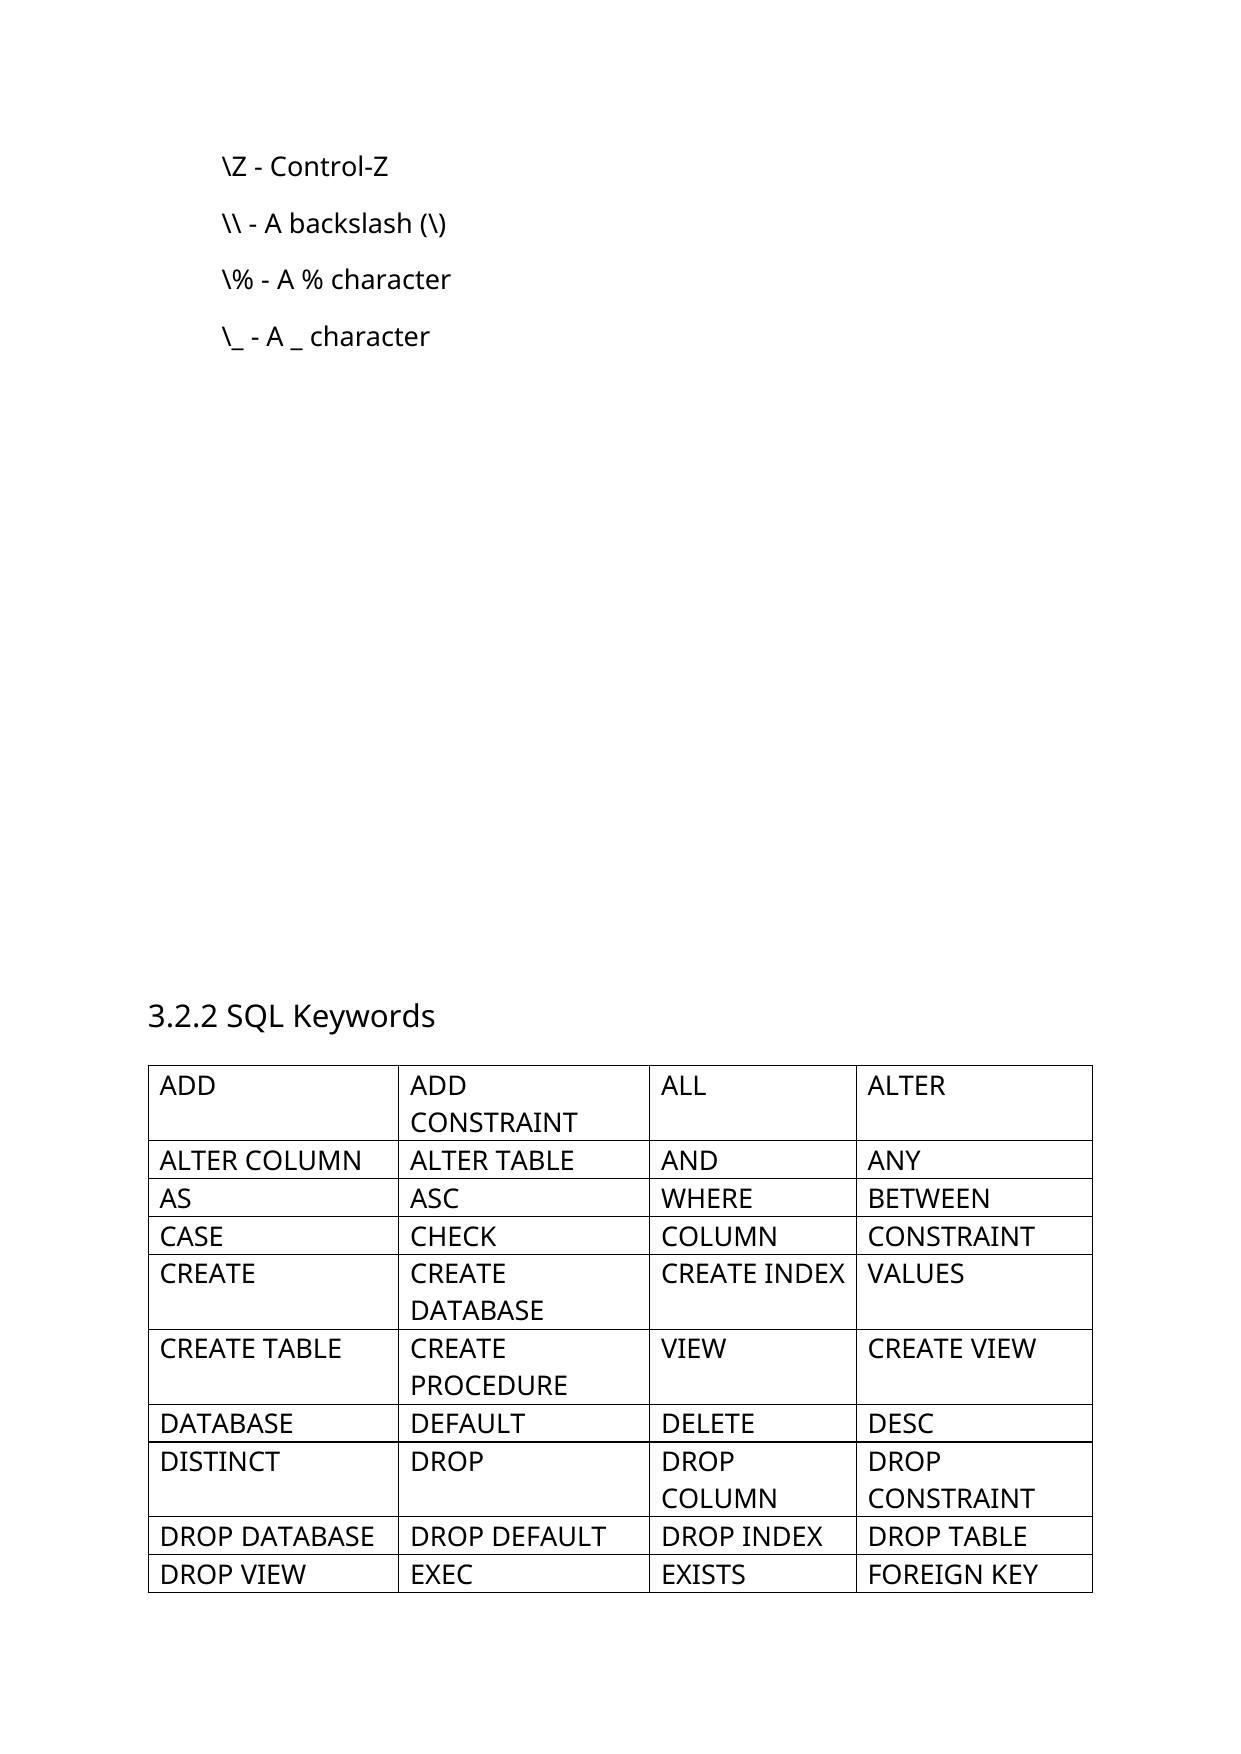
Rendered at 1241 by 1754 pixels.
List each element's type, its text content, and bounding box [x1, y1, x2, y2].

table_cell DROP DATABASE [149, 1517, 398, 1554]
table_cell ALTER TABLE [399, 1141, 649, 1178]
text \\ - A backslash (\) [221, 204, 1093, 241]
table_cell WHERE [650, 1179, 856, 1216]
table_cell DROP VIEW [149, 1555, 398, 1592]
table_header ALTER [857, 1066, 1092, 1140]
table_cell EXISTS [650, 1555, 856, 1592]
table_cell DROP [399, 1443, 649, 1516]
table_cell AND [650, 1141, 856, 1178]
table_cell AS [149, 1179, 398, 1216]
table_header ALL [650, 1066, 856, 1140]
table_cell FOREIGN KEY [857, 1555, 1092, 1592]
table_cell DROP INDEX [650, 1517, 856, 1554]
table_cell COLUMN [650, 1217, 856, 1254]
table_cell BETWEEN [857, 1179, 1092, 1216]
table_cell CREATE VIEW [857, 1330, 1092, 1403]
text \% - A % character [221, 261, 1093, 297]
table_cell DELETE [650, 1405, 856, 1441]
table_cell VIEW [650, 1330, 856, 1403]
table_cell DROP DEFAULT [399, 1517, 649, 1554]
table_cell VALUES [857, 1255, 1092, 1329]
table_cell CHECK [399, 1217, 649, 1254]
table_header ADD [149, 1066, 398, 1140]
table_cell DISTINCT [149, 1443, 398, 1516]
table_cell DROP CONSTRAINT [857, 1443, 1092, 1516]
text \_ - A _ character [221, 317, 1093, 354]
text \Z - Control-Z [221, 148, 1093, 184]
table_cell DROP COLUMN [650, 1443, 856, 1516]
table_cell CREATE INDEX [650, 1255, 856, 1329]
table_header ADD CONSTRAINT [399, 1066, 649, 1140]
table_cell EXEC [399, 1555, 649, 1592]
table_cell CREATE PROCEDURE [399, 1330, 649, 1403]
table_cell CASE [149, 1217, 398, 1254]
table_cell DATABASE [149, 1405, 398, 1441]
table_cell DEFAULT [399, 1405, 649, 1441]
table_cell DESC [857, 1405, 1092, 1441]
table_cell ASC [399, 1179, 649, 1216]
table_cell CREATE [149, 1255, 398, 1329]
table_cell CONSTRAINT [857, 1217, 1092, 1254]
table_cell ALTER COLUMN [149, 1141, 398, 1178]
table_cell ANY [857, 1141, 1092, 1178]
subtitle SQL Keywords [148, 994, 1093, 1037]
table_cell DROP TABLE [857, 1517, 1092, 1554]
table_cell CREATE TABLE [149, 1330, 398, 1403]
table_cell CREATE DATABASE [399, 1255, 649, 1329]
